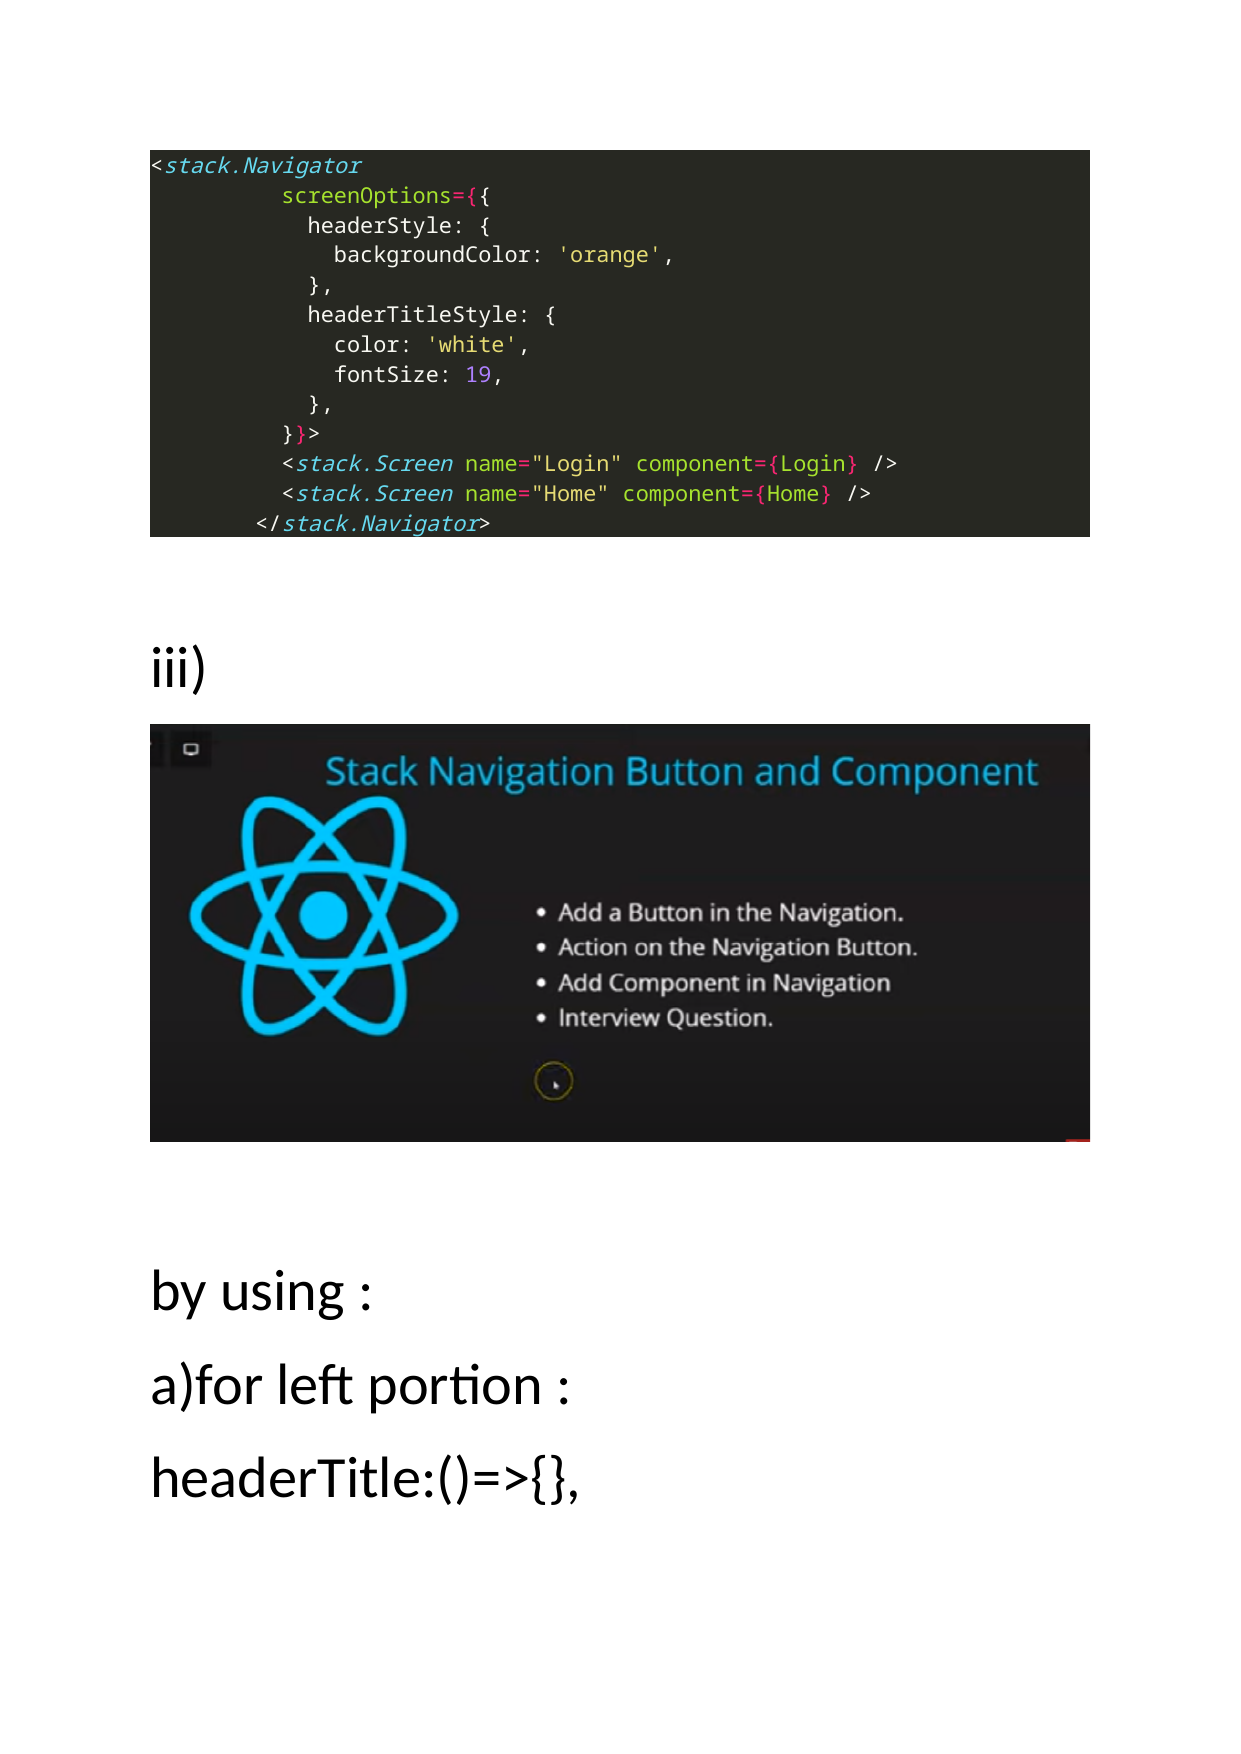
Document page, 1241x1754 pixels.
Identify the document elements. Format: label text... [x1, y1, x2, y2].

text }, [150, 269, 1090, 299]
text }}> [150, 418, 1090, 448]
text <stack.Navigator [150, 150, 1090, 180]
text }, [150, 388, 1090, 418]
text </stack.Navigator> [150, 507, 1090, 537]
text color: 'white', [150, 329, 1090, 358]
text fontSize: 19, [150, 358, 1090, 388]
text backgroundColor: 'orange', [150, 239, 1090, 269]
text a)for left portion : [150, 1348, 1090, 1419]
text by using : [150, 1254, 1090, 1325]
picture [150, 724, 1091, 1142]
text <stack.Screen name="Home" component={Home} /> [150, 478, 1090, 507]
text headerStyle: { [150, 209, 1090, 239]
text headerTitleStyle: { [150, 299, 1090, 329]
text <stack.Screen name="Login" component={Login} /> [150, 448, 1090, 478]
text iii) [150, 631, 1090, 702]
text headerTitle:()=>{}, [150, 1441, 1090, 1512]
text screenOptions={{ [150, 180, 1090, 209]
